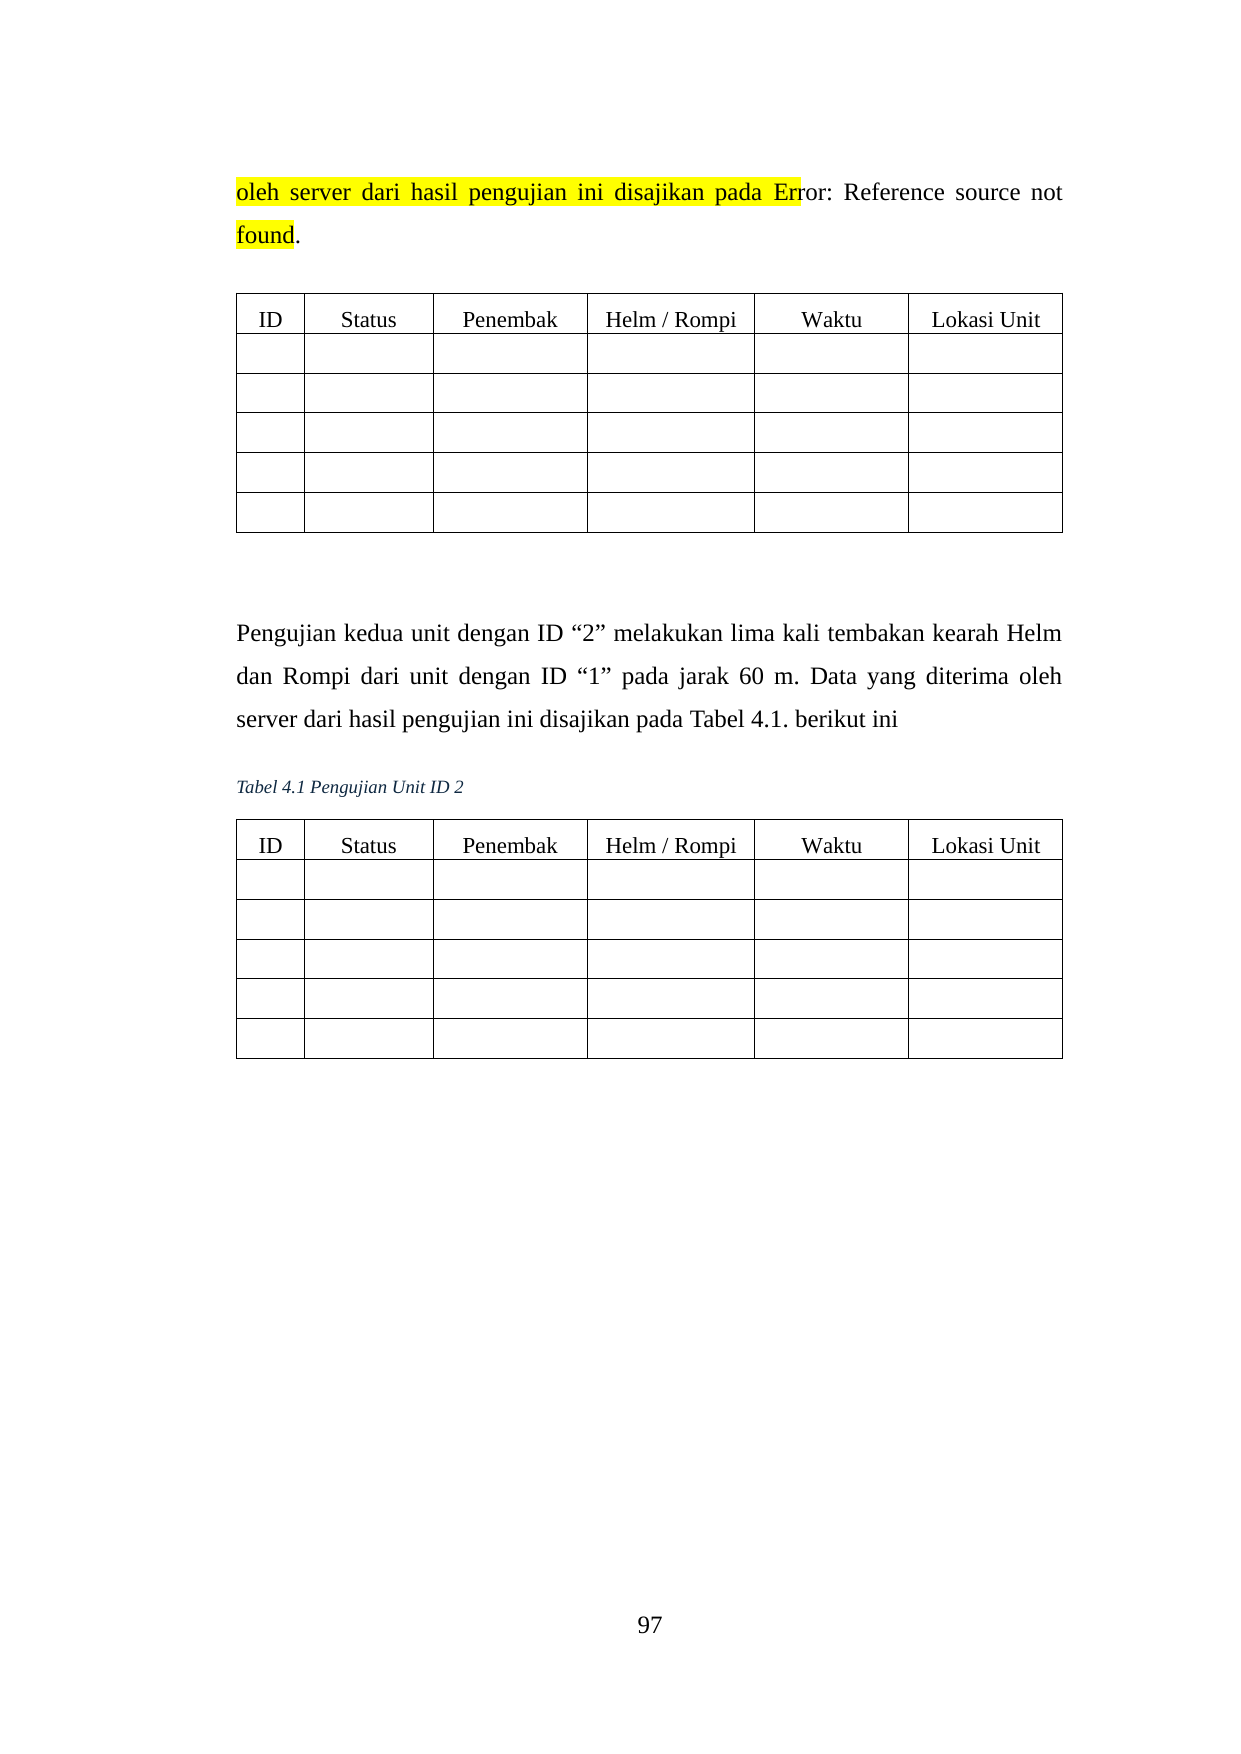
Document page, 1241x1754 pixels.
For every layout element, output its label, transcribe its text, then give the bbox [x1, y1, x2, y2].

table_cell [305, 334, 433, 372]
table_cell [588, 940, 754, 978]
table_header Lokasi Unit [909, 294, 1062, 332]
table_cell [434, 374, 587, 412]
table_header Waktu [755, 294, 908, 332]
table_cell [909, 334, 1062, 372]
table_cell [237, 453, 304, 492]
table_cell [434, 413, 587, 452]
table_cell [237, 493, 304, 532]
table_cell [434, 979, 587, 1018]
table_header Status [305, 820, 433, 859]
table_cell [755, 979, 908, 1018]
table_cell [909, 1019, 1062, 1058]
table_cell [237, 940, 304, 978]
table_cell [755, 940, 908, 978]
table_header Status [305, 294, 433, 332]
table_cell [305, 979, 433, 1018]
table_header ID [237, 820, 304, 859]
table_cell [237, 900, 304, 938]
table_cell [588, 374, 754, 412]
table_cell [434, 453, 587, 492]
table_cell [909, 860, 1062, 898]
table_cell [755, 374, 908, 412]
table_cell [755, 900, 908, 938]
table_cell [588, 1019, 754, 1058]
table_cell [237, 413, 304, 452]
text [236, 177, 1063, 249]
table_cell [755, 413, 908, 452]
table_cell [909, 493, 1062, 532]
table_cell [588, 860, 754, 898]
table_cell [755, 453, 908, 492]
table_header Helm / Rompi [588, 294, 754, 332]
table_cell [909, 413, 1062, 452]
table_cell [237, 374, 304, 412]
table_header Lokasi Unit [909, 820, 1062, 859]
table_header Helm / Rompi [588, 820, 754, 859]
table_cell [305, 374, 433, 412]
table_cell [305, 453, 433, 492]
table_cell [434, 493, 587, 532]
table_cell [434, 900, 587, 938]
table_cell [755, 860, 908, 898]
table_cell [305, 493, 433, 532]
table_cell [909, 453, 1062, 492]
table_header Penembak [434, 820, 587, 859]
table_cell [588, 453, 754, 492]
table_cell [434, 940, 587, 978]
table_cell [909, 940, 1062, 978]
table_header Penembak [434, 294, 587, 332]
table_cell [305, 1019, 433, 1058]
table_cell [909, 900, 1062, 938]
table_header Waktu [755, 820, 908, 859]
table_cell [237, 1019, 304, 1058]
table_cell [434, 1019, 587, 1058]
table_cell [305, 900, 433, 938]
table_cell [237, 860, 304, 898]
table_cell [909, 374, 1062, 412]
table_cell [588, 413, 754, 452]
table_cell [755, 493, 908, 532]
table_cell [305, 860, 433, 898]
table_cell [588, 493, 754, 532]
table_cell [305, 940, 433, 978]
table_cell [588, 334, 754, 372]
table_cell [305, 413, 433, 452]
table_cell [434, 860, 587, 898]
table_cell [909, 979, 1062, 1018]
table_cell [588, 900, 754, 938]
table_cell [755, 334, 908, 372]
table_cell [237, 979, 304, 1018]
table_header ID [237, 294, 304, 332]
table_cell [237, 334, 304, 372]
table_cell [588, 979, 754, 1018]
table_cell [434, 334, 587, 372]
table_cell [755, 1019, 908, 1058]
